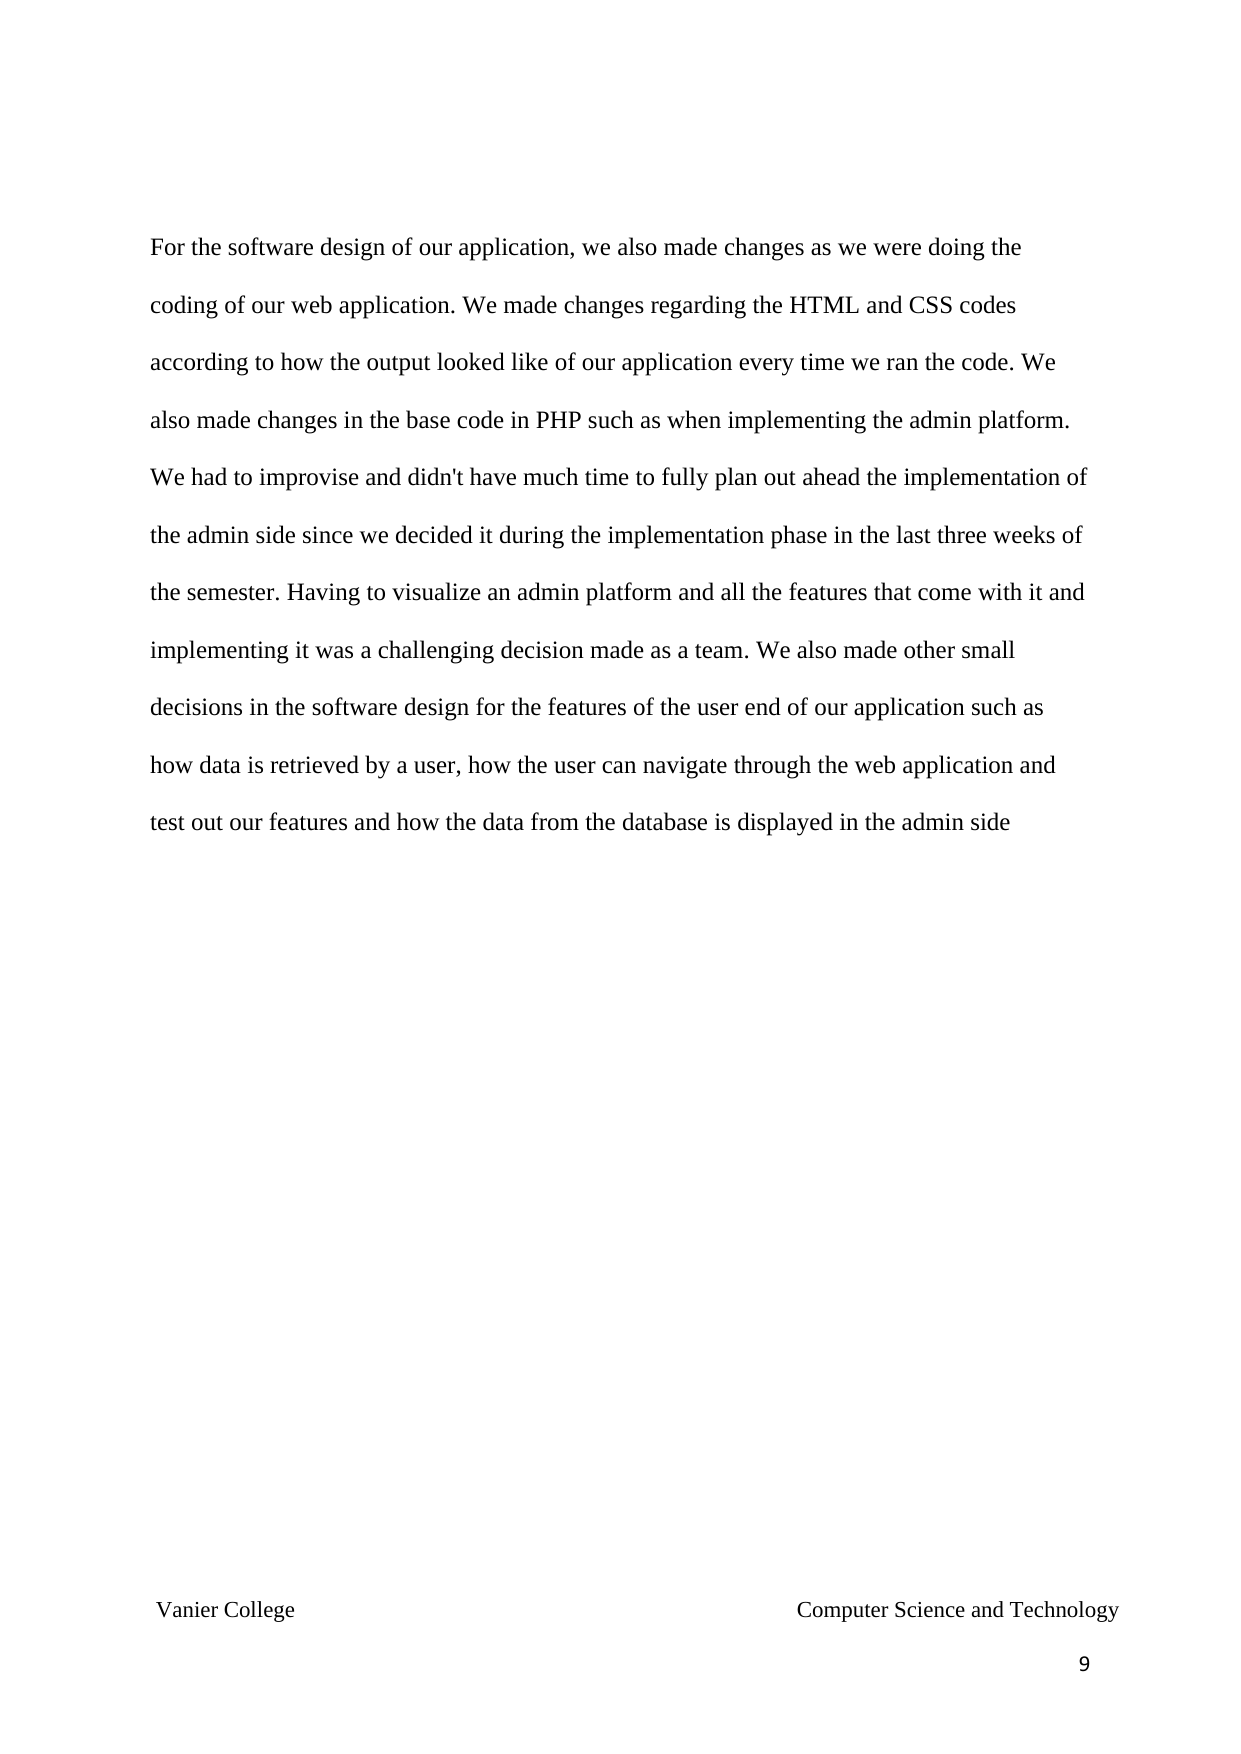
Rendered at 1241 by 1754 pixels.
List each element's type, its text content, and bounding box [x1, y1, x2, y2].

text For the software design of our application, we also made changes as we were doing the coding of our web application. We made changes regarding the HTML and CSS codes according to how the output looked like of our application every time we ran the code. We also made changes in the base code in PHP such as when implementing the admin platform. We had to improvise and didn't have much time to fully plan out ahead the implementation of the admin side since we decided it during the implementation phase in the last three weeks of the semester. Having to visualize an admin platform and all the features that come with it and implementing it was a challenging decision made as a team. We also made other small decisions in the software design for the features of the user end of our application such as how data is retrieved by a user, how the user can navigate through the web application and test out our features and how the data from the database is displayed in the admin side [150, 232, 1090, 836]
